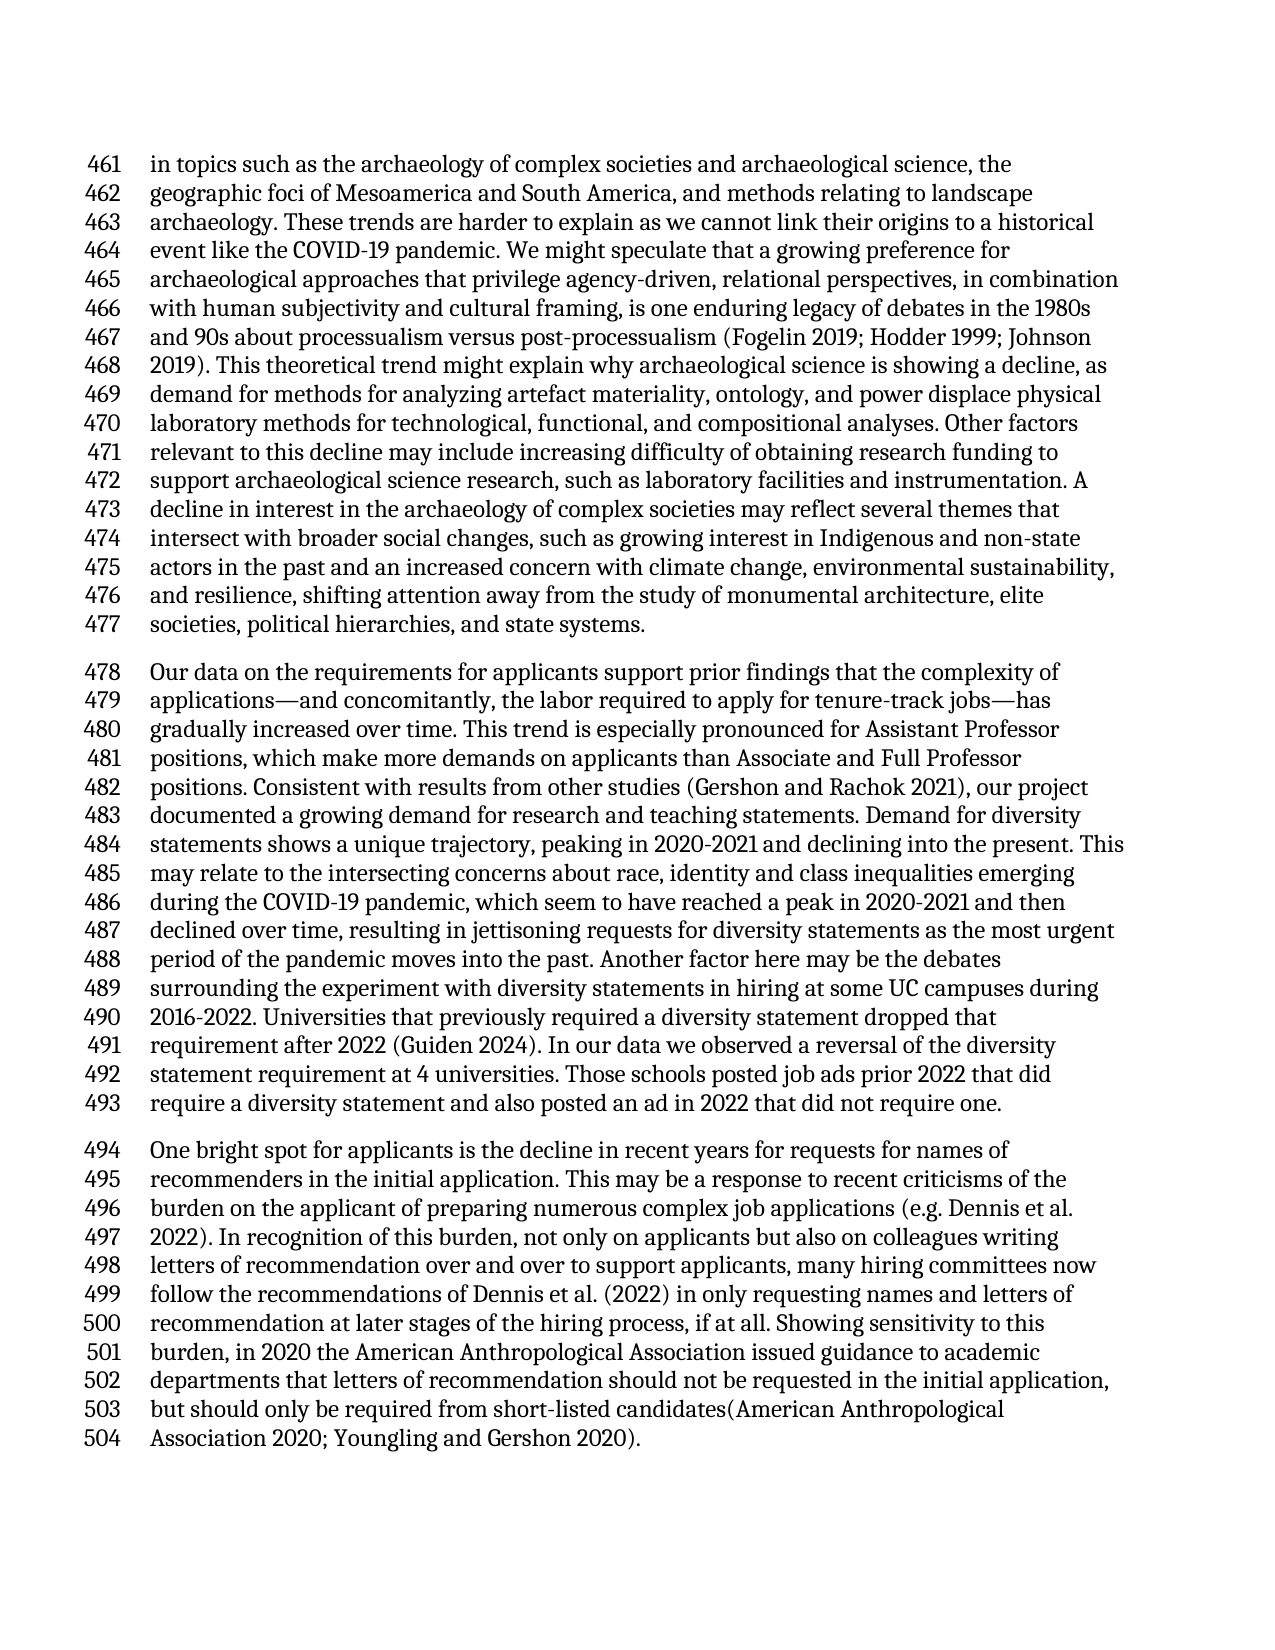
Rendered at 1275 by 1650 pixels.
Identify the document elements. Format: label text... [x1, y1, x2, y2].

text One bright spot for applicants is the decline in recent years for requests for names of recommenders in the initial application. This may be a response to recent criticisms of the burden on the applicant of preparing numerous complex job applications (e.g. Dennis et al. 2022). In recognition of this burden, not only on applicants but also on colleagues writing letters of recommendation over and over to support applicants, many hiring committees now follow the recommendations of Dennis et al. (2022) in only requesting names and letters of recommendation at later stages of the hiring process, if at all. Showing sensitivity to this burden, in 2020 the American Anthropological Association issued guidance to academic departments that letters of recommendation should not be requested in the initial application, but should only be required from short-listed candidates(American Anthropological Association 2020; Youngling and Gershon 2020). [150, 1136, 1125, 1452]
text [150, 150, 1125, 639]
text Our data on the requirements for applicants support prior findings that the complexity of applications—and concomitantly, the labor required to apply for tenure-track jobs—has gradually increased over time. This trend is especially pronounced for Assistant Professor positions, which make more demands on applicants than Associate and Full Professor positions. Consistent with results from other studies (Gershon and Rachok 2021), our project documented a growing demand for research and teaching statements. Demand for diversity statements shows a unique trajectory, peaking in 2020-2021 and declining into the present. This may relate to the intersecting concerns about race, identity and class inequalities emerging during the COVID-19 pandemic, which seem to have reached a peak in 2020-2021 and then declined over time, resulting in jettisoning requests for diversity statements as the most urgent period of the pandemic moves into the past. Another factor here may be the debates surrounding the experiment with diversity statements in hiring at some UC campuses during 2016-2022. Universities that previously required a diversity statement dropped that requirement after 2022 (Guiden 2024). In our data we observed a reversal of the diversity statement requirement at 4 universities. Those schools posted job ads prior 2022 that did require a diversity statement and also posted an ad in 2022 that did not require one. [150, 657, 1125, 1117]
